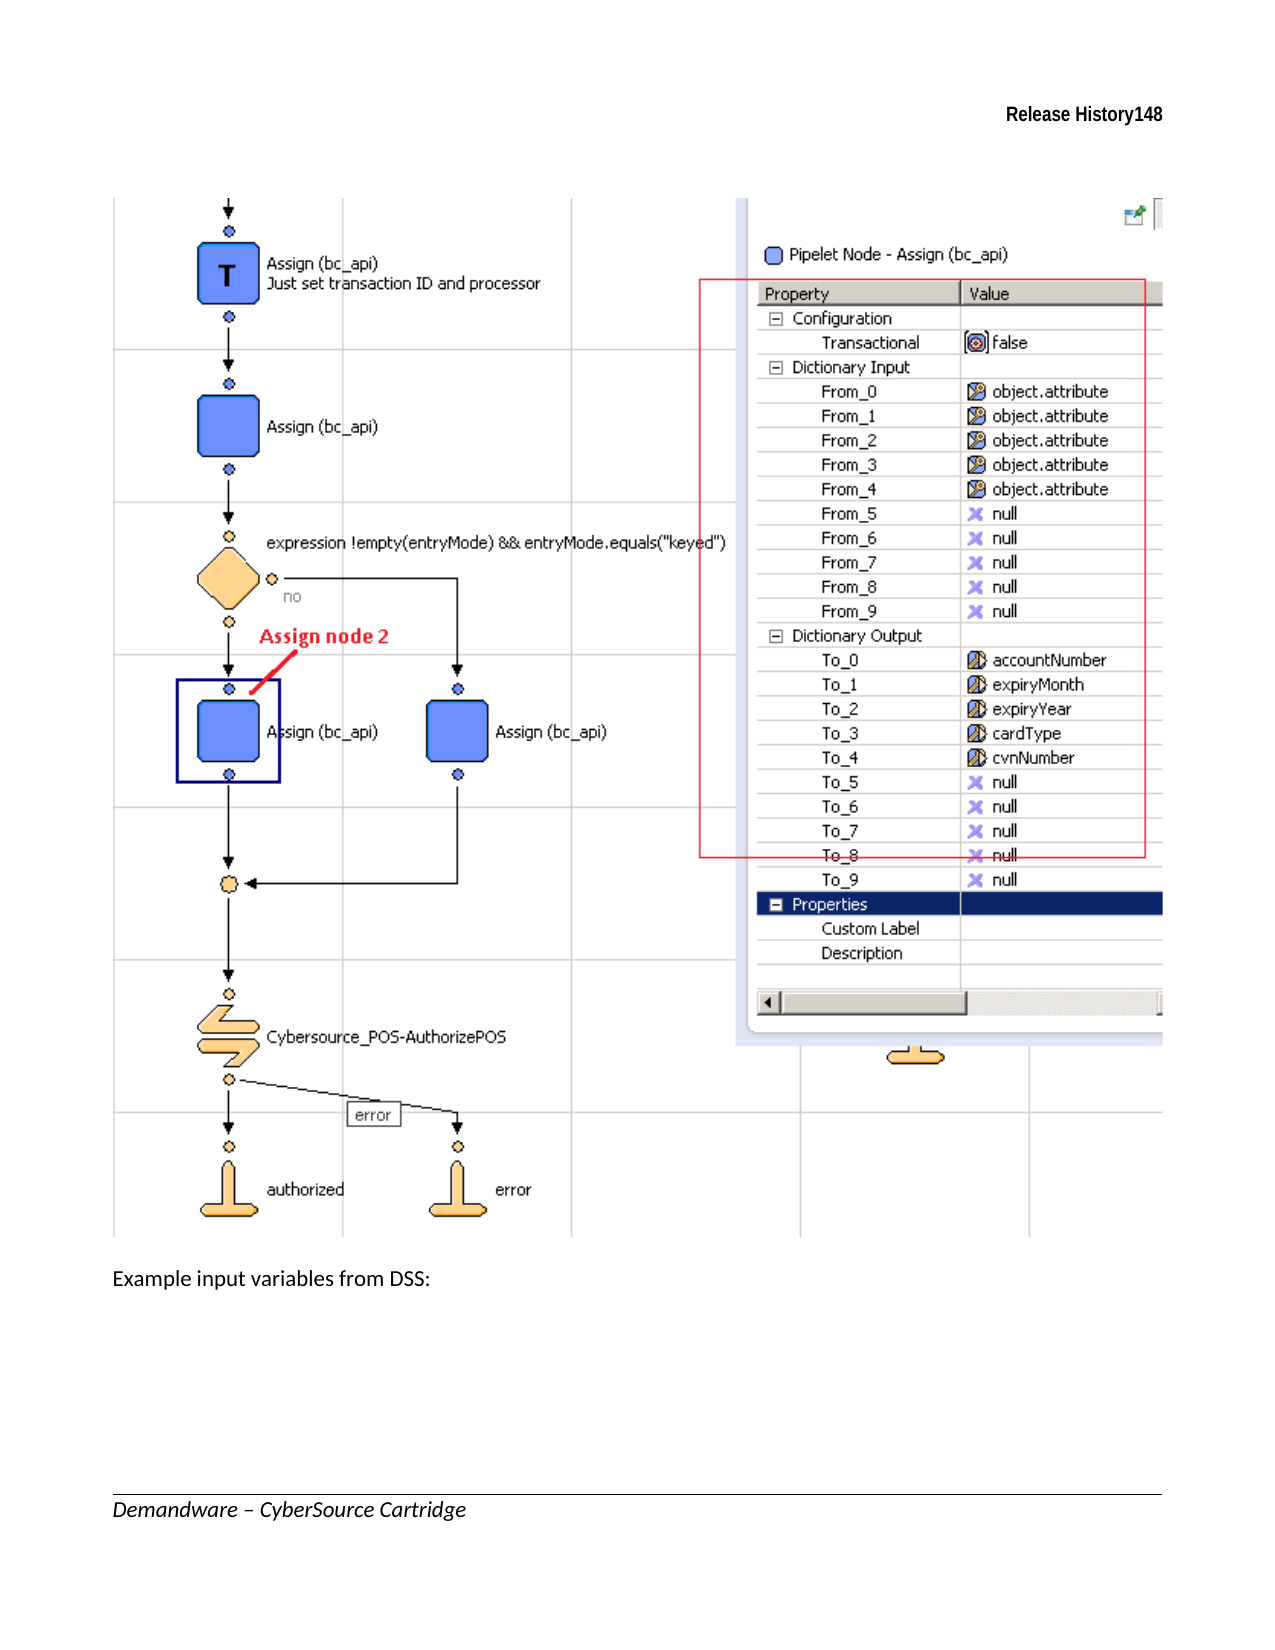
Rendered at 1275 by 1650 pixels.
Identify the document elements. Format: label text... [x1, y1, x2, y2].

text Example input variables from DSS: [112, 1264, 1162, 1293]
picture [112, 198, 1163, 1237]
